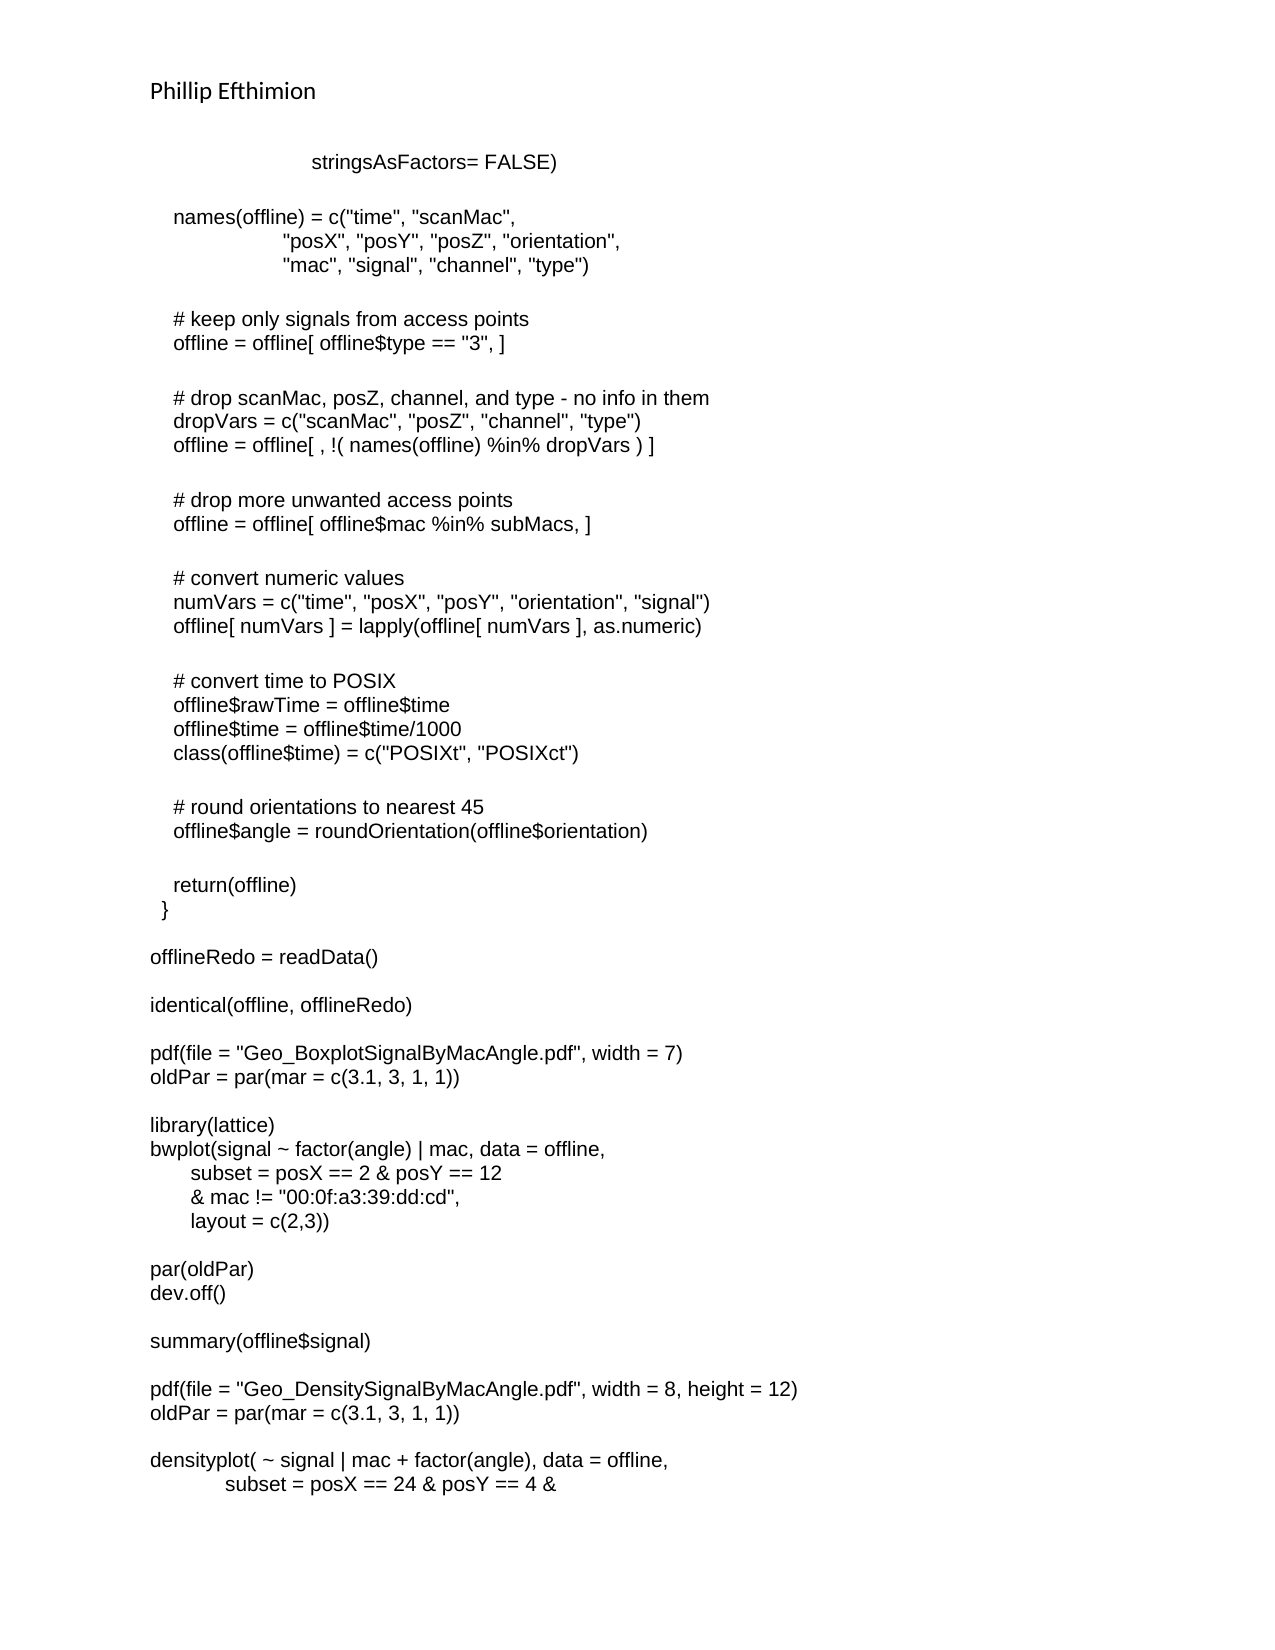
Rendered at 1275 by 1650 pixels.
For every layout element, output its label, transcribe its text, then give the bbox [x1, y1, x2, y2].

text subset = posX == 2 & posY == 12 [150, 1161, 1125, 1185]
text identical(offline, offlineRedo) [150, 993, 1125, 1017]
text oldPar = par(mar = c(3.1, 3, 1, 1)) [150, 1065, 1125, 1089]
text offline$rawTime = offline$time [150, 692, 1125, 716]
text # drop scanMac, posZ, channel, and type - no info in them [150, 385, 1125, 409]
text oldPar = par(mar = c(3.1, 3, 1, 1)) [150, 1400, 1125, 1424]
text offline$time = offline$time/1000 [150, 716, 1125, 740]
text stringsAsFactors= FALSE) [150, 150, 1125, 174]
text & mac != "00:0f:a3:39:dd:cd", [150, 1185, 1125, 1209]
text offline = offline[ offline$mac %in% subMacs, ] [150, 512, 1125, 536]
text numVars = c("time", "posX", "posY", "orientation", "signal") [150, 590, 1125, 614]
text "posX", "posY", "posZ", "orientation", [150, 228, 1125, 252]
text library(lattice) [150, 1113, 1125, 1137]
text offline = offline[ , !( names(offline) %in% dropVars ) ] [150, 433, 1125, 457]
text layout = c(2,3)) [150, 1209, 1125, 1233]
text # convert numeric values [150, 566, 1125, 590]
text offline = offline[ offline$type == "3", ] [150, 331, 1125, 355]
text subset = posX == 24 & posY == 4 & [150, 1472, 1125, 1496]
text dropVars = c("scanMac", "posZ", "channel", "type") [150, 409, 1125, 433]
text names(offline) = c("time", "scanMac", [150, 204, 1125, 228]
text par(oldPar) [150, 1257, 1125, 1281]
text pdf(file = "Geo_BoxplotSignalByMacAngle.pdf", width = 7) [150, 1041, 1125, 1065]
text "mac", "signal", "channel", "type") [150, 252, 1125, 276]
text # convert time to POSIX [150, 668, 1125, 692]
text pdf(file = "Geo_DensitySignalByMacAngle.pdf", width = 8, height = 12) [150, 1376, 1125, 1400]
text class(offline$time) = c("POSIXt", "POSIXct") [150, 740, 1125, 764]
text bwplot(signal ~ factor(angle) | mac, data = offline, [150, 1137, 1125, 1161]
text # drop more unwanted access points [150, 488, 1125, 512]
text offlineRedo = readData() [150, 945, 1125, 969]
text } [150, 897, 1125, 921]
text offline$angle = roundOrientation(offline$orientation) [150, 819, 1125, 843]
text offline[ numVars ] = lapply(offline[ numVars ], as.numeric) [150, 614, 1125, 638]
text return(offline) [150, 873, 1125, 897]
text dev.off() [150, 1281, 1125, 1304]
text # keep only signals from access points [150, 307, 1125, 331]
text densityplot( ~ signal | mac + factor(angle), data = offline, [150, 1448, 1125, 1472]
text # round orientations to nearest 45 [150, 795, 1125, 819]
text summary(offline$signal) [150, 1328, 1125, 1352]
